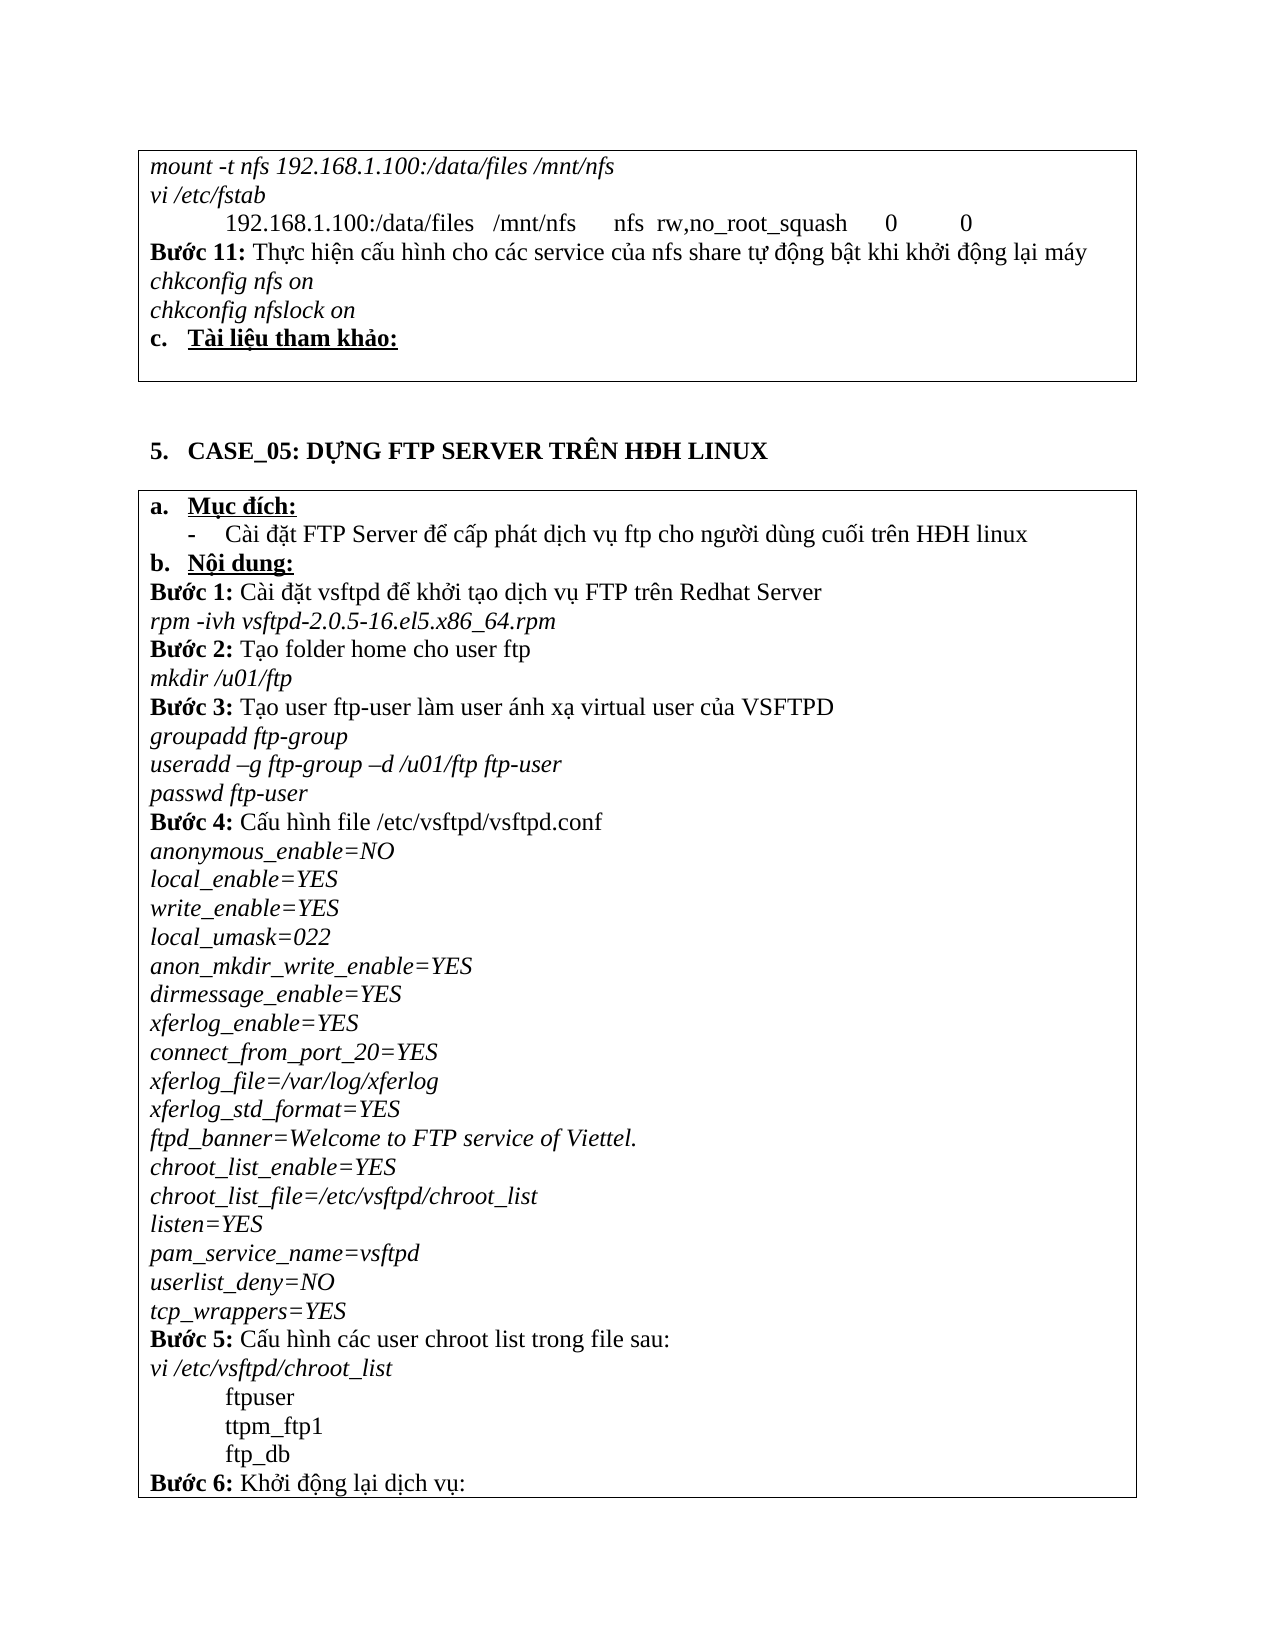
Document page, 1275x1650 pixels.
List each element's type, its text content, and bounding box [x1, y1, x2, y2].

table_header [139, 151, 1136, 381]
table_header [139, 491, 1136, 1497]
list CASE_05: DỰNG FTP SERVER TRÊN HĐH LINUX [150, 436, 1125, 465]
